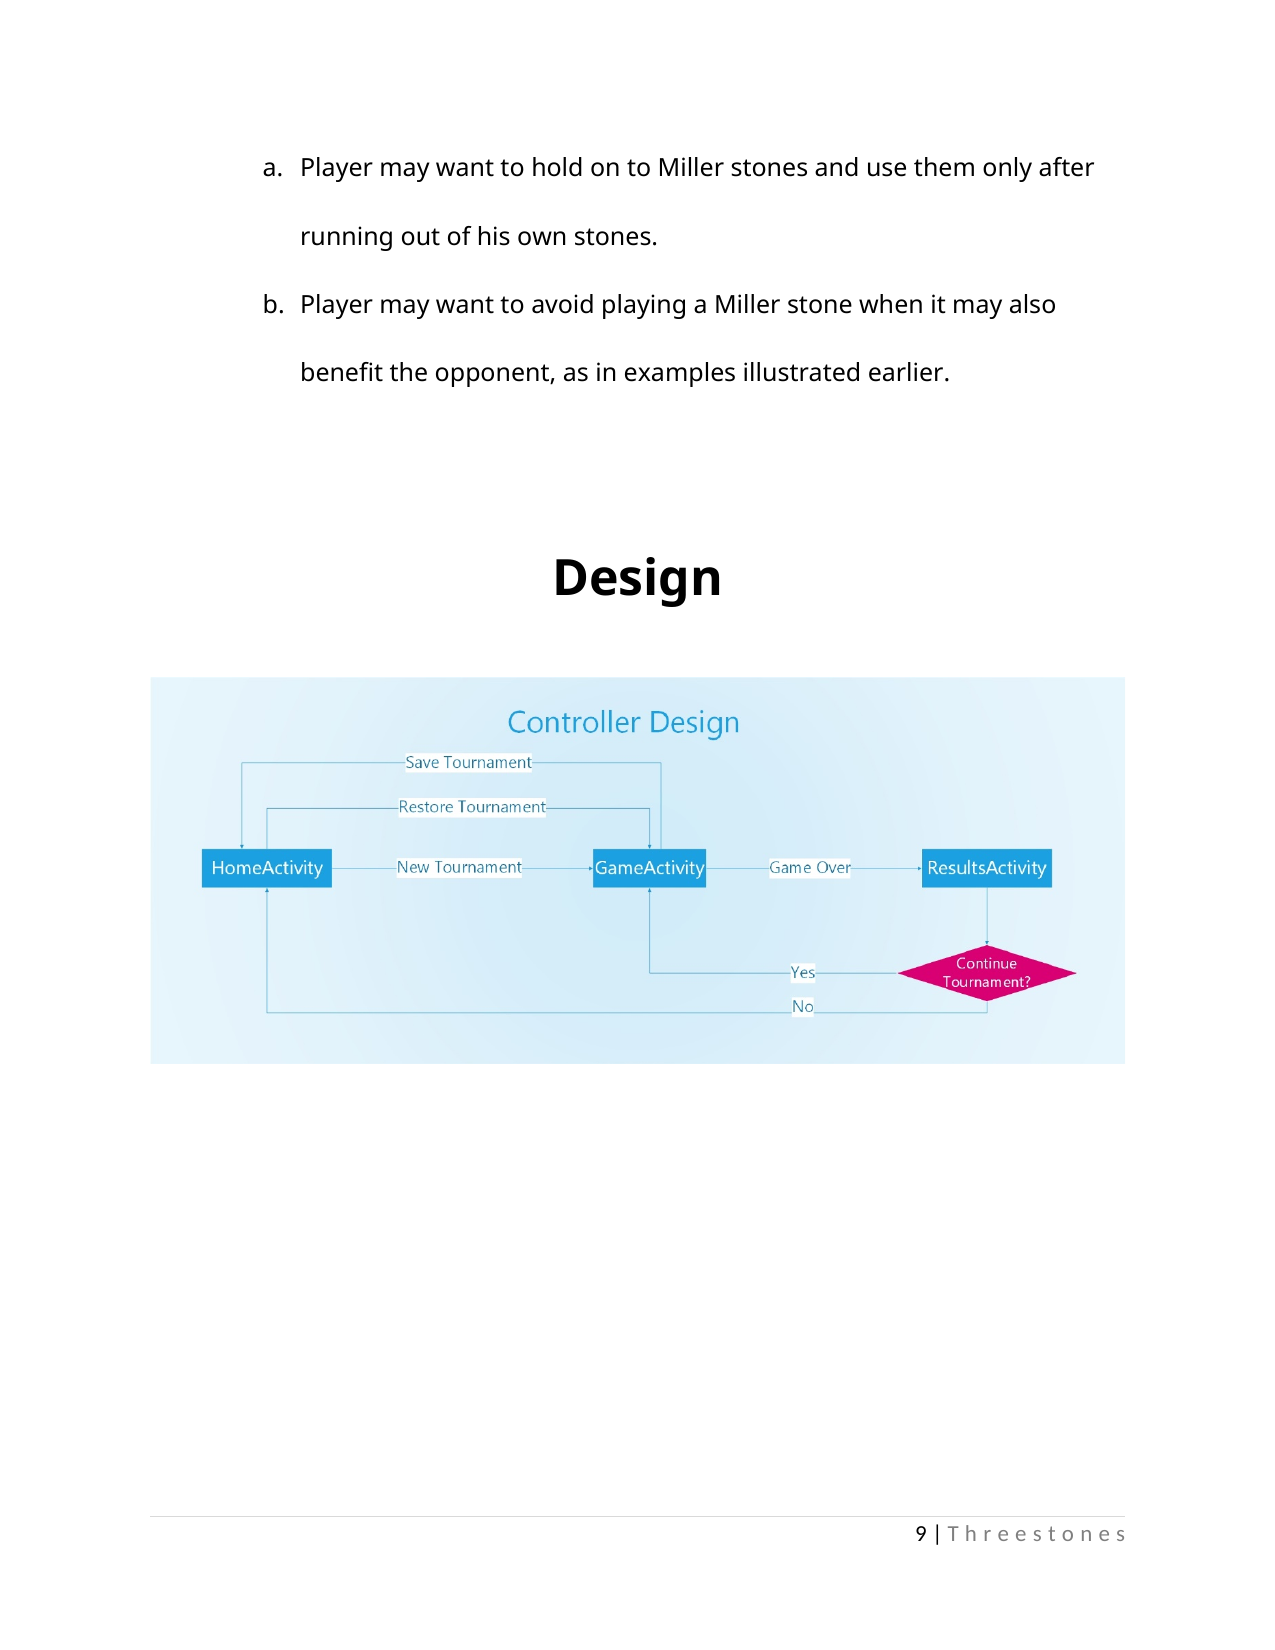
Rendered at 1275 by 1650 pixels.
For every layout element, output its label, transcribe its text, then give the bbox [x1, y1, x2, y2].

picture [150, 677, 1125, 1064]
list Player may want to avoid playing a Miller stone when it may also benefit the opponent, as in examples illustrated earlier. [262, 286, 1125, 388]
text Design [150, 542, 1125, 610]
list Player may want to hold on to Miller stones and use them only after running out of his own stones. [262, 150, 1125, 252]
